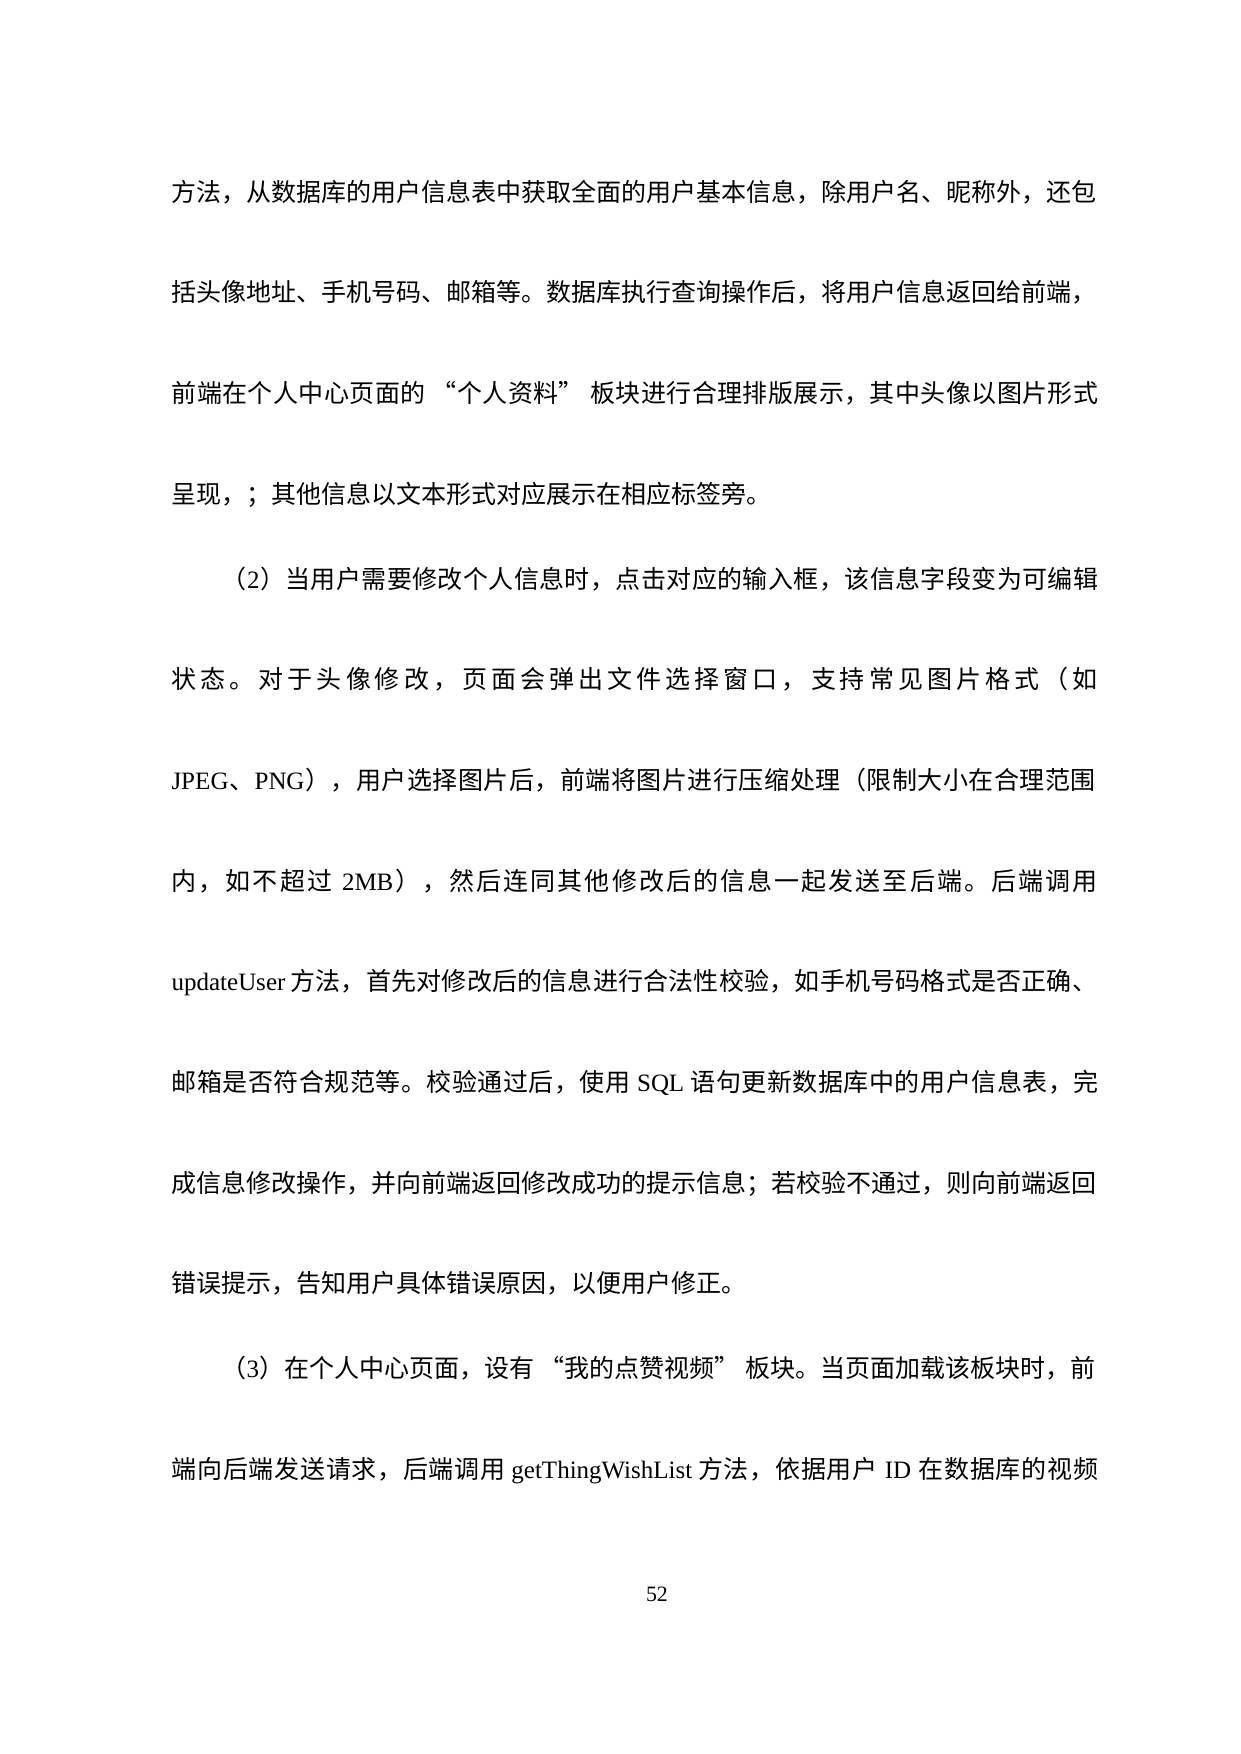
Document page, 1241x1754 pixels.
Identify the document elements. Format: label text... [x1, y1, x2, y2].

text （2）当用户需要修改个人信息时，点击对应的输入框，该信息字段变为可编辑状态。对于头像修改，页面会弹出文件选择窗口，支持常见图片格式（如 JPEG、PNG），用户选择图片后，前端将图片进行压缩处理（限制大小在合理范围内，如不超过 2MB），然后连同其他修改后的信息一起发送至后端。后端调用updateUser方法，首先对修改后的信息进行合法性校验，如手机号码格式是否正确、邮箱是否符合规范等。校验通过后，使用 SQL 语句更新数据库中的用户信息表，完成信息修改操作，并向前端返回修改成功的提示信息；若校验不通过，则向前端返回错误提示，告知用户具体错误原因，以便用户修正。 [171, 544, 1098, 1315]
text 方法，从数据库的用户信息表中获取全面的用户基本信息，除用户名、昵称外，还包括头像地址、手机号码、邮箱等。数据库执行查询操作后，将用户信息返回给前端，前端在个人中心页面的 “个人资料” 板块进行合理排版展示，其中头像以图片形式呈现，；其他信息以文本形式对应展示在相应标签旁。 [171, 157, 1098, 526]
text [171, 1333, 1098, 1501]
